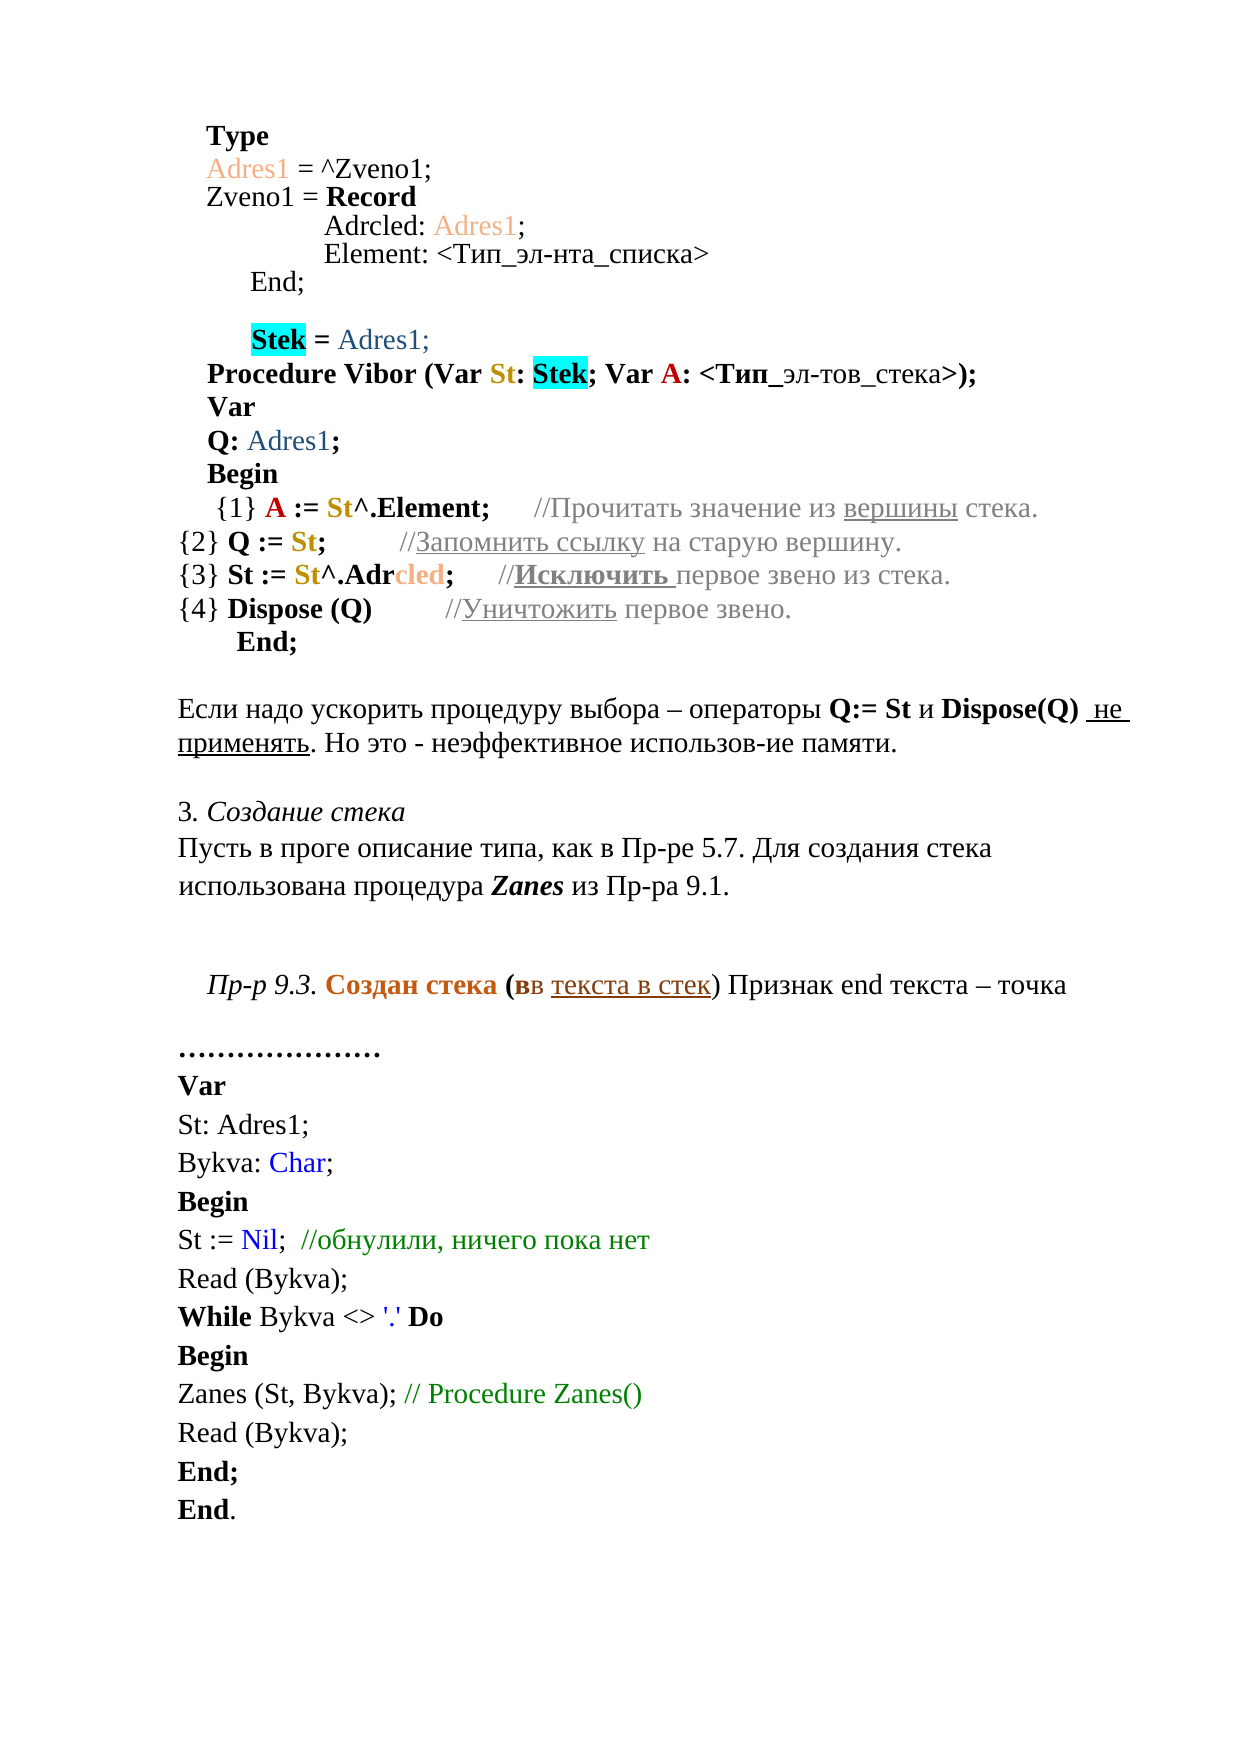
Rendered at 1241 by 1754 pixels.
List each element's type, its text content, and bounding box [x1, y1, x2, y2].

text Bykva: Char; [177, 1145, 1152, 1179]
text Type [206, 118, 1152, 152]
text Q: Adres1; [207, 423, 1163, 457]
text Zveno1 = Record [206, 184, 1152, 212]
text ………………… [177, 1030, 1152, 1063]
text Begin [177, 1338, 1152, 1372]
text {2} Q := St; //Запомнить ссылку на старую вершину. [177, 524, 1163, 557]
text St: Adres1; [177, 1107, 1152, 1140]
text End. [177, 1492, 1152, 1526]
text Var [207, 389, 1163, 423]
text End; [250, 269, 1152, 297]
text End; [177, 1454, 1152, 1487]
text End; [177, 624, 1163, 658]
text Пр-р 9.3. Создан стека (вв текста в стек) Признак end текста – точка [207, 967, 1152, 1001]
text Var [177, 1068, 1152, 1102]
text St := Nil; //обнулили, ничего пока нет [177, 1222, 1152, 1256]
text Adres1 = ^Zveno1; [206, 155, 1152, 184]
text Если надо ускорить процедуру выбора – операторы Q:= St и Dispose(Q) не применять. Но это - неэффективное использов-ие памяти. [177, 691, 1163, 758]
text 3. Создание стека [177, 794, 1163, 828]
text Zanes (St, Bykva); // Procedure Zanes() [177, 1377, 1152, 1410]
text Adrcled: Adres1; [324, 212, 1152, 241]
text Stek = Adres1; [177, 322, 1163, 356]
text Procedure Vibor (Var St: Stek; Var A: <Тип_эл-тов_стека>); [588, 356, 1163, 389]
text Begin [177, 1184, 1152, 1217]
text {1} A := St^.Element; //Прочитать значение из вершины стека. [215, 490, 1163, 524]
text Procedure Vibor (Var St: Stek; Var A: <Тип_эл-тов_стека>); [207, 356, 533, 389]
text Element: <Тип_эл-нта_списка> [324, 241, 1152, 269]
text {4} Dispose (Q) //Уничтожить первое звено. [177, 591, 1163, 624]
text Read (Bykva); [177, 1415, 1152, 1449]
text While Bykva <> '.' Do [177, 1299, 1152, 1333]
text Read (Bykva); [177, 1261, 1152, 1294]
text {3} St := St^.Adrcled; //Исключить первое звено из стека. [177, 557, 1163, 591]
text Пусть в проге описание типа, как в Пр-ре 5.7. Для создания стека использована процедура Zanes из Пр-ра 9.1. [177, 831, 1131, 901]
text Begin [207, 457, 1163, 490]
